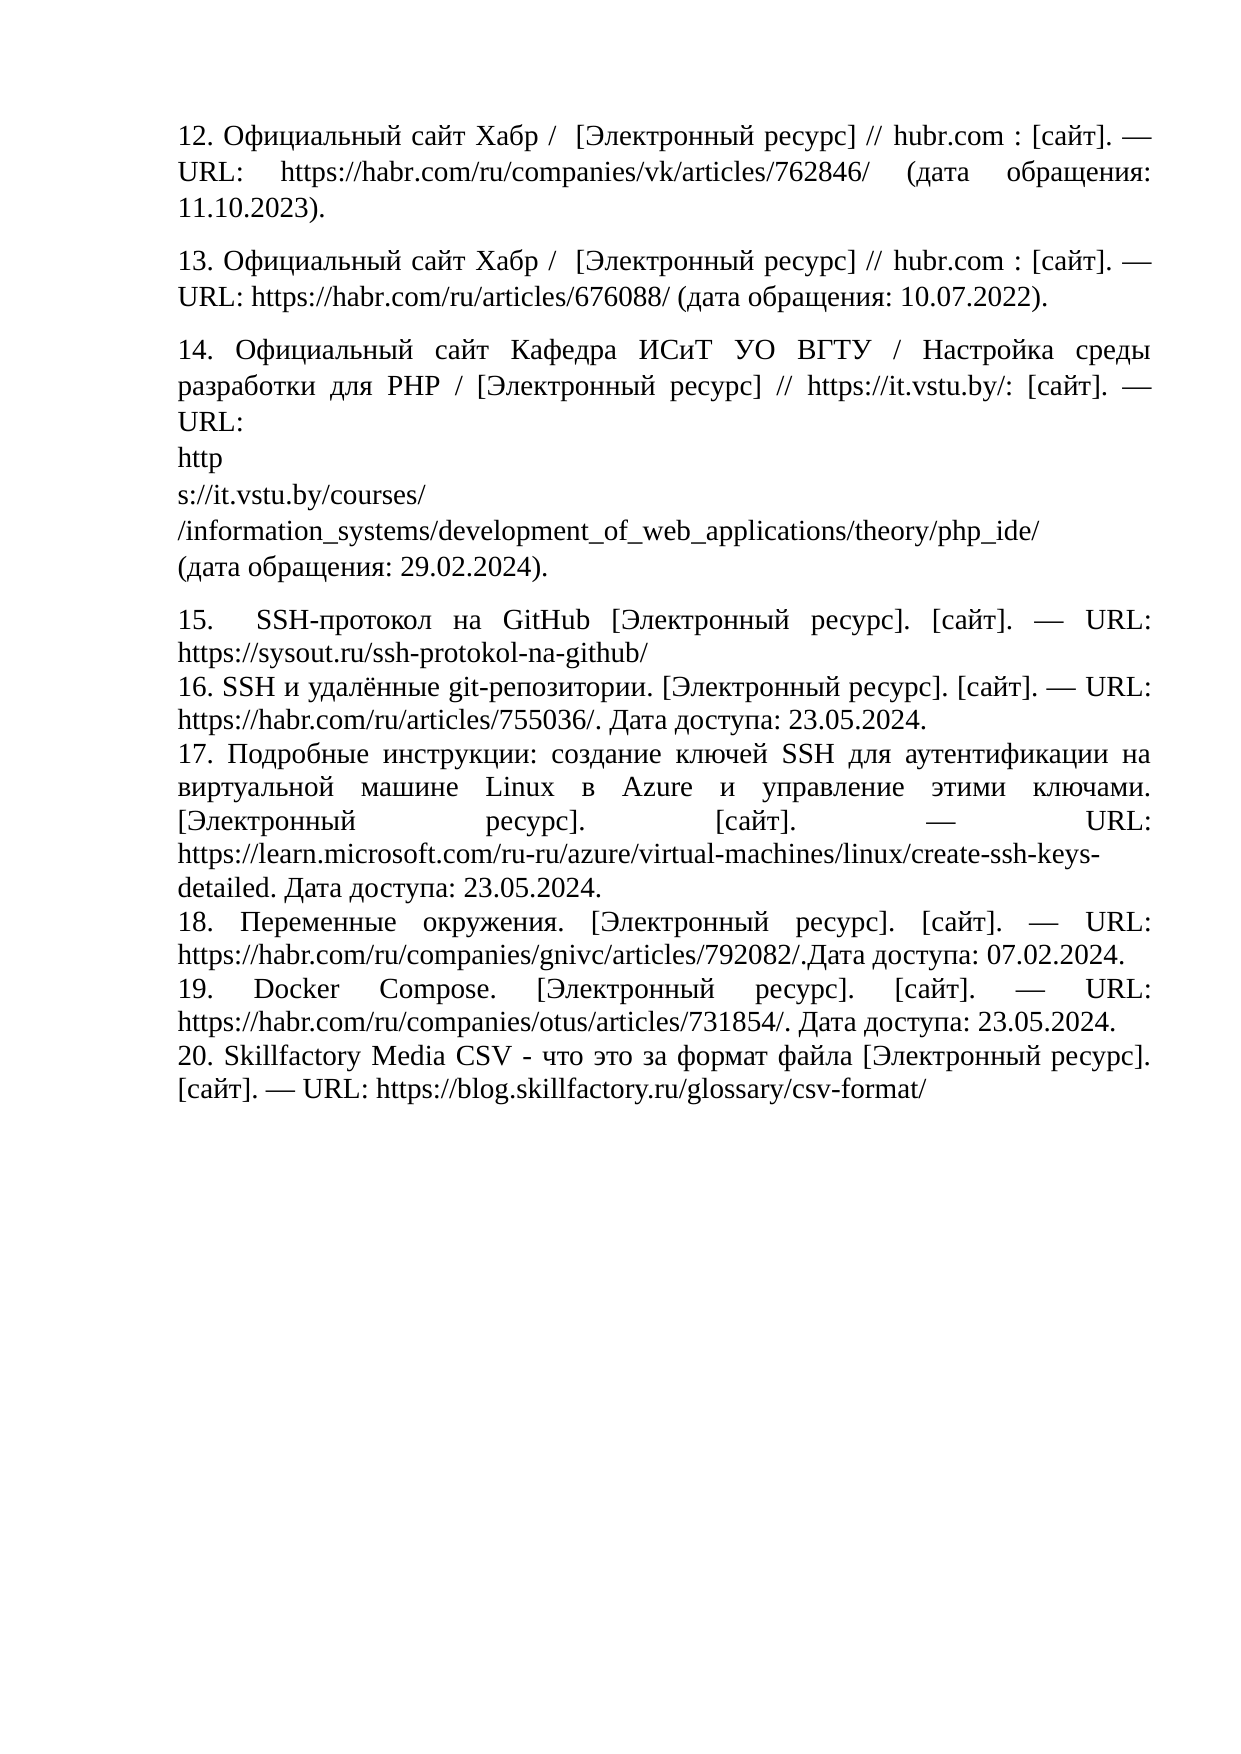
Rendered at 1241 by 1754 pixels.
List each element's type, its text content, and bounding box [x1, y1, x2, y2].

text 15. SSH-протокол на GitHub [Электронный ресурс]. [сайт]. — URL: https://sysout.ru/ssh-protokol-na-github/ [177, 602, 1152, 669]
text 17. Подробные инструкции: создание ключей SSH для аутентификации на виртуальной машине Linux в Azure и управление этими ключами. [Электронный ресурс]. [сайт]. — URL: https://learn.microsoft.com/ru-ru/azure/virtual-machines/linux/create-ssh-keys-detailed. Дата доступа: 23.05.2024. [177, 736, 1152, 904]
text 18. Переменные окружения. [Электронный ресурс]. [сайт]. — URL: https://habr.com/ru/companies/gnivc/articles/792082/.Дата доступа: 07.02.2024. [177, 904, 1152, 971]
text 16. SSH и удалённые git-репозитории. [Электронный ресурс]. [сайт]. — URL: https://habr.com/ru/articles/755036/. Дата доступа: 23.05.2024. [177, 669, 1152, 736]
text 12. Официальный сайт Хабр / [Электронный ресурс] // hubr.com : [сайт]. — URL: https://habr.com/ru/companies/vk/articles/762846/ (дата обращения: 11.10.2023). [177, 118, 1152, 224]
text 19. Docker Compose. [Электронный ресурс]. [сайт]. — URL: https://habr.com/ru/companies/otus/articles/731854/. Дата доступа: 23.05.2024. [177, 971, 1152, 1038]
text 13. Официальный сайт Хабр / [Электронный ресурс] // hubr.com : [сайт]. — URL: https://habr.com/ru/articles/676088/ (дата обращения: 10.07.2022). [177, 243, 1152, 313]
text 20. Skillfactory Media CSV - что это за формат файла [Электронный ресурс]. [сайт]. — URL: https://blog.skillfactory.ru/glossary/csv-format/ [177, 1038, 1152, 1105]
text 14. Официальный сайт Кафедра ИСиТ УО ВГТУ / Настройка среды разработки для PHP / [Электронный ресурс] // https://it.vstu.by/: [сайт]. — URL: https://it.vstu.by/courses/ /information_systems/development_of_web_applications/theory/php_ide/ (дата обращения: 29.02.2024). [177, 332, 1152, 583]
